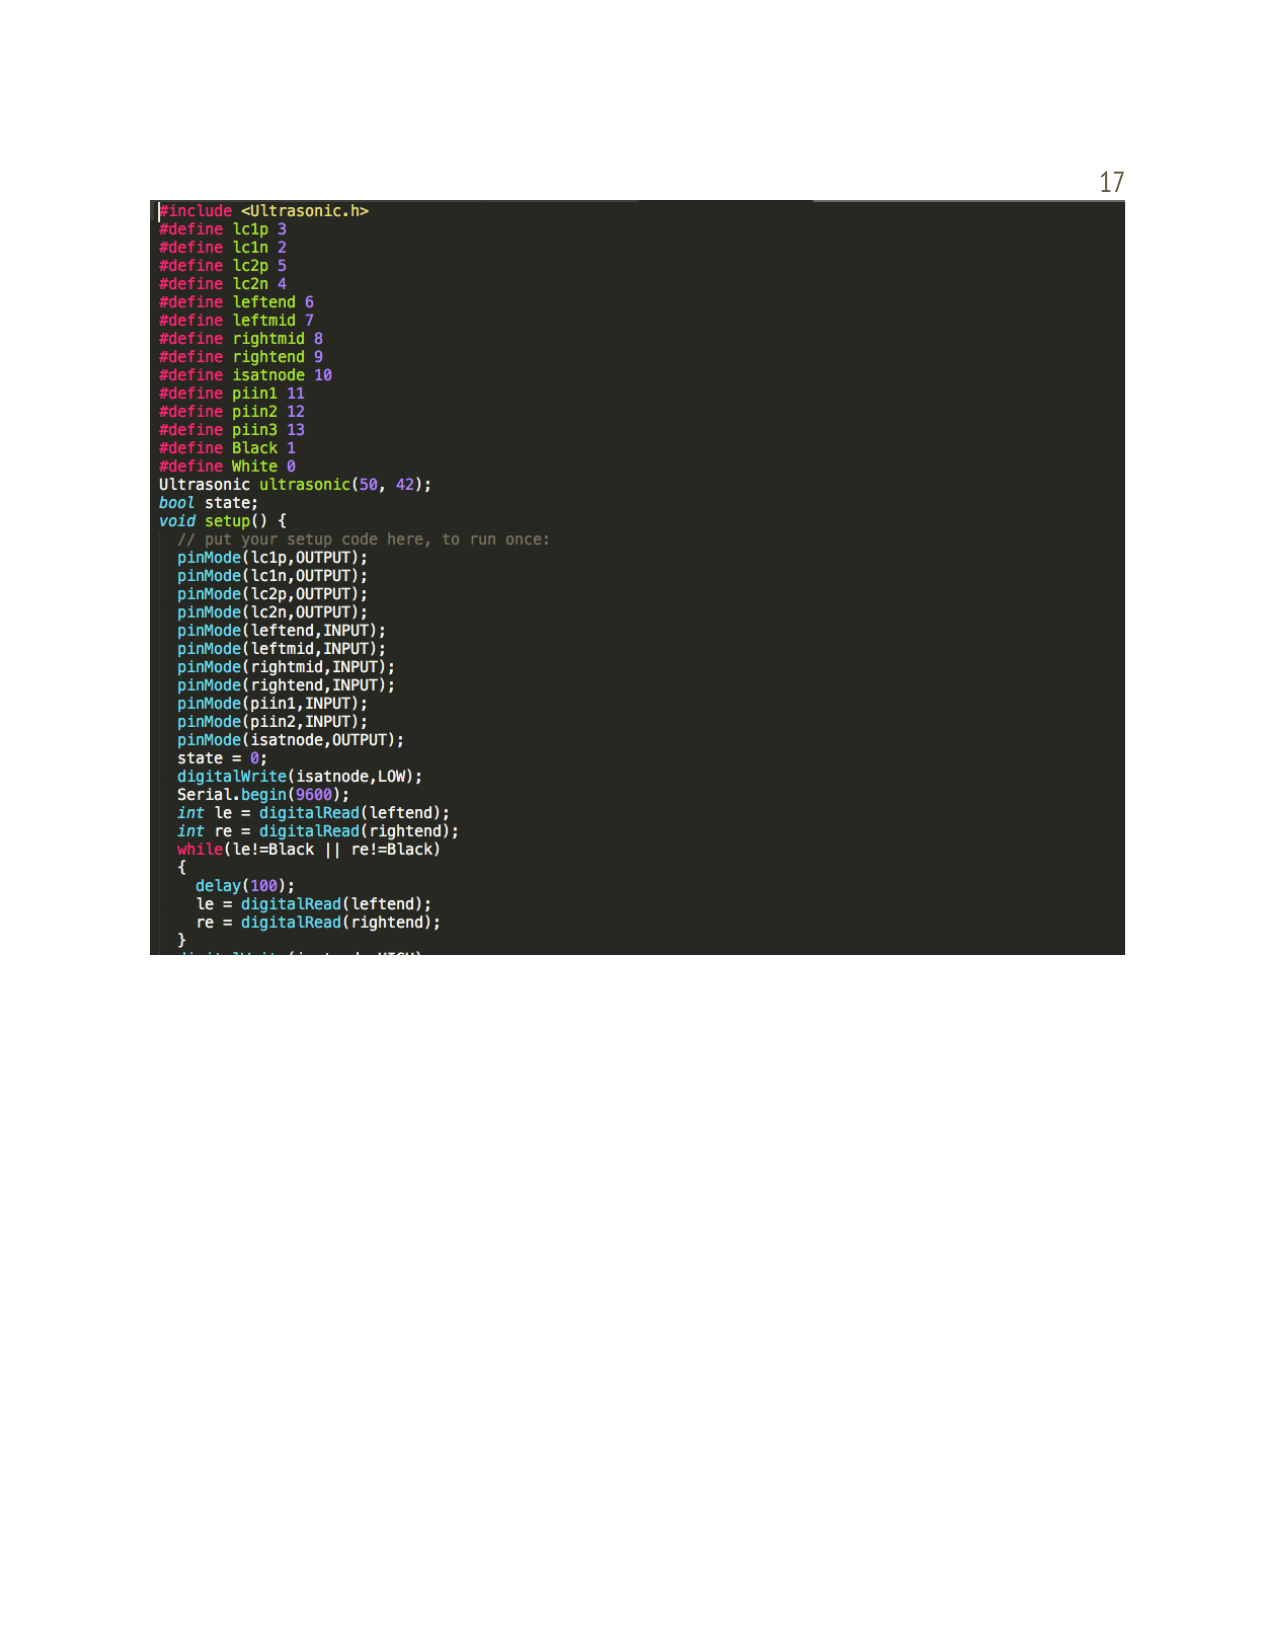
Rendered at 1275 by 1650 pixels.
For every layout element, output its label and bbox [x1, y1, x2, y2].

picture [150, 200, 1125, 955]
